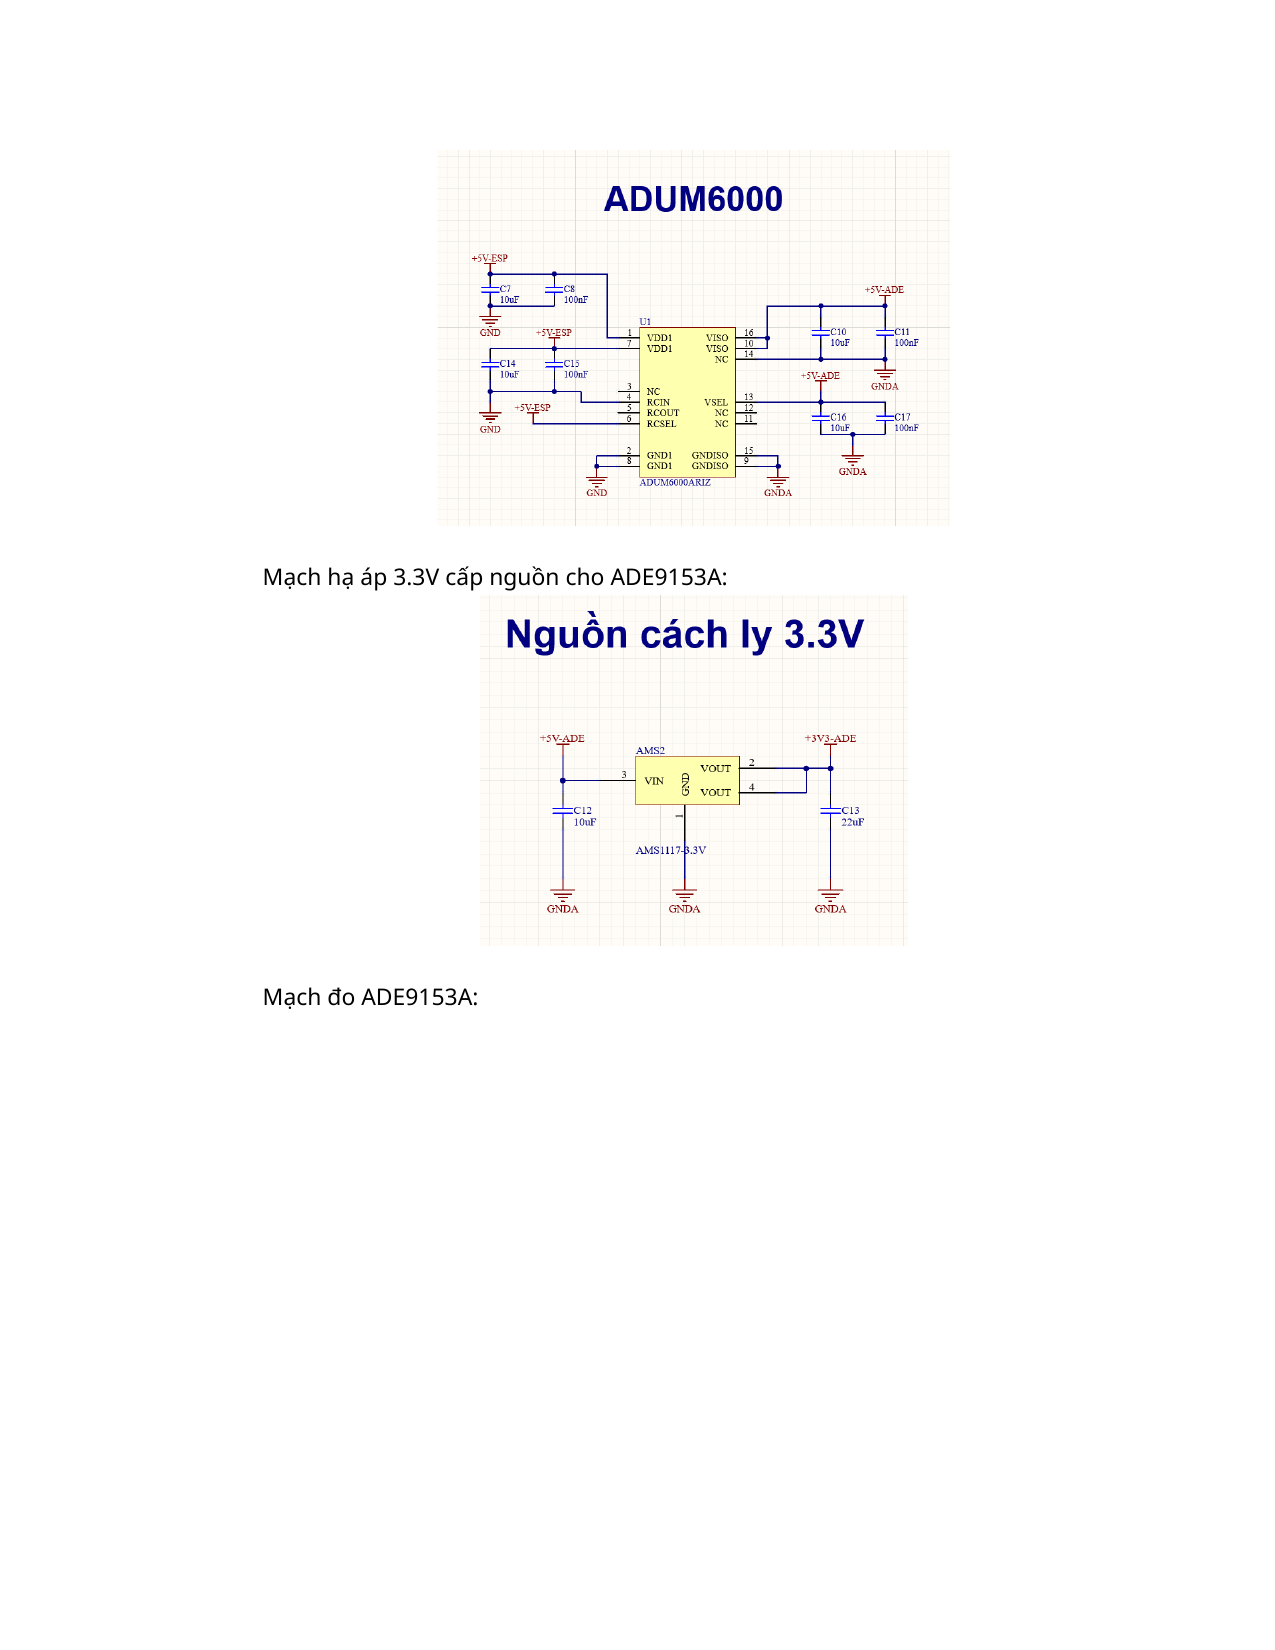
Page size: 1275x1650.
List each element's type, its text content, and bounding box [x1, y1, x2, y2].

picture [437, 150, 951, 526]
list Mạch hạ áp 3.3V cấp nguồn cho ADE9153A: [262, 561, 1125, 593]
picture [479, 595, 908, 946]
list Mạch đo ADE9153A: [262, 981, 1125, 1013]
